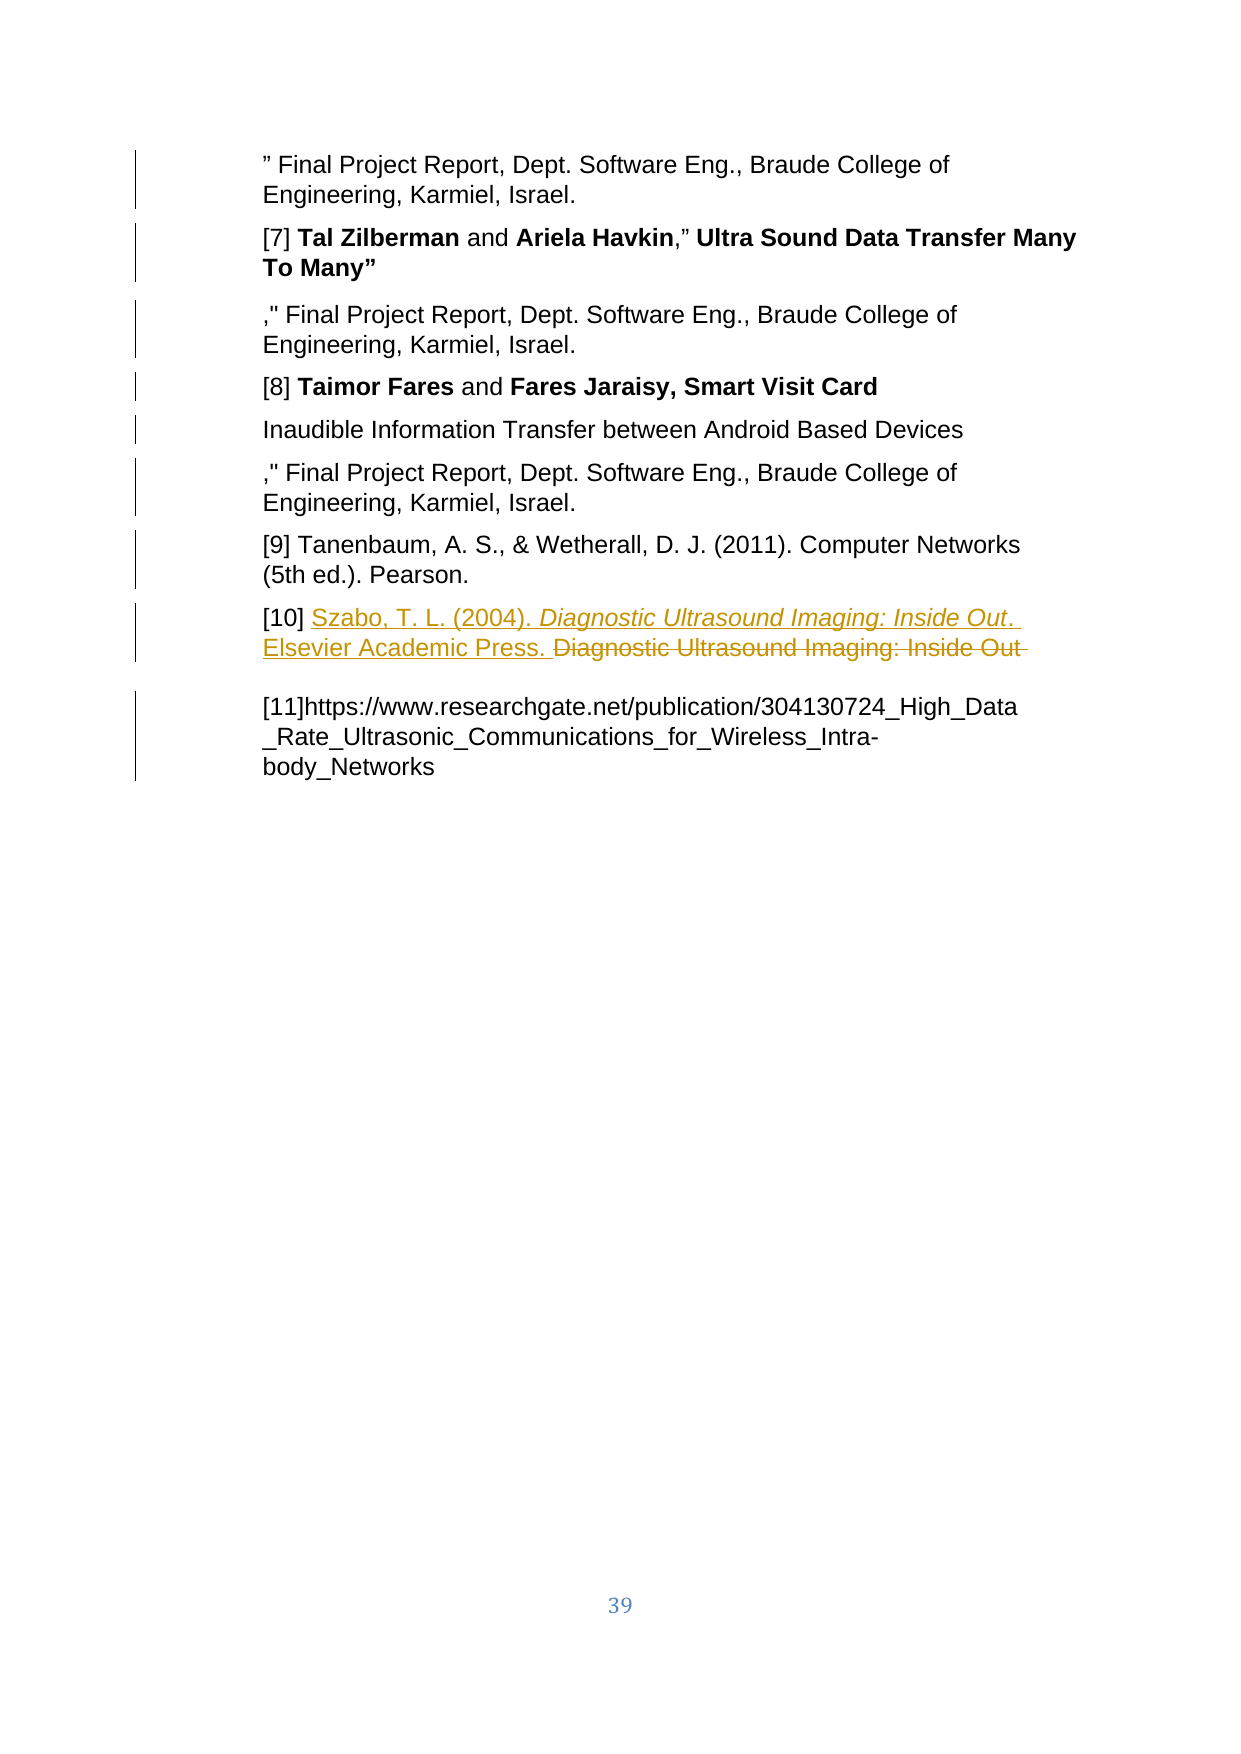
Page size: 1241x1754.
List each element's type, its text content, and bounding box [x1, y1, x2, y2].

text ” Final Project Report, Dept. Software Eng., Braude College of Engineering, Karmiel, Israel. [262, 150, 1030, 209]
text ," Final Project Report, Dept. Software Eng., Braude College of Engineering, Karmiel, Israel. [262, 457, 1030, 516]
text [9] Tanenbaum, A. S., & Wetherall, D. J. (2011). Computer Networks (5th ed.). Pearson. [262, 530, 1030, 589]
text Inaudible Information Transfer between Android Based Devices [262, 415, 1030, 444]
text [8] Taimor Fares and Fares Jaraisy, Smart Visit Card [262, 372, 1030, 401]
text ," Final Project Report, Dept. Software Eng., Braude College of Engineering, Karmiel, Israel. [262, 299, 1030, 358]
text [10] [11]https://www.researchgate.net/publication/304130724_High_Data_Rate_Ultrasonic_Communications_for_Wireless_Intra-body_Networks [262, 603, 1030, 781]
text [7] Tal Zilberman and Ariela Havkin,” Ultra Sound Data Transfer Many To Many” [262, 223, 1090, 282]
